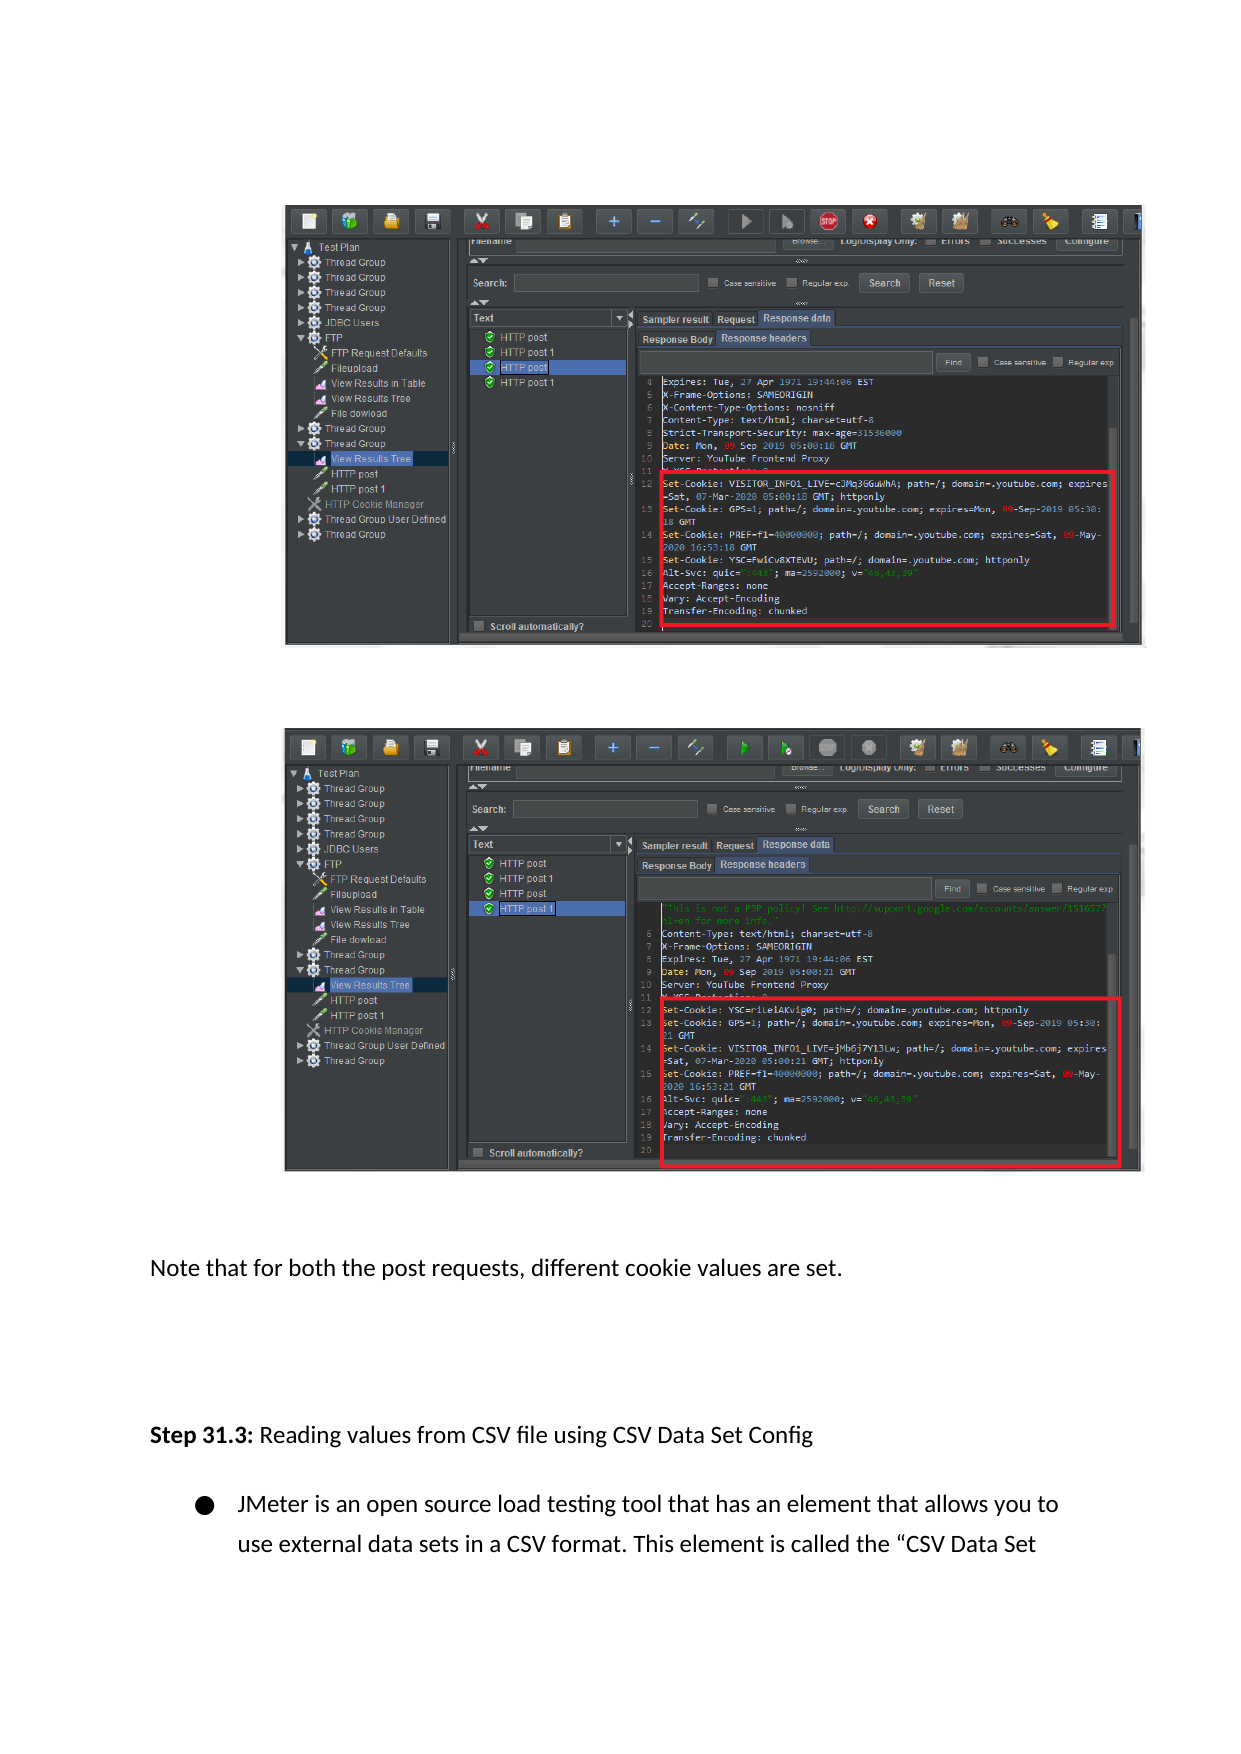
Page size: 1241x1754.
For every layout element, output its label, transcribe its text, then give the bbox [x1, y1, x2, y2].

picture [281, 205, 1146, 648]
text Note that for both the post requests, different cookie values are set. [150, 1252, 1090, 1282]
text Step 31.3: Reading values from CSV file using CSV Data Set Config [150, 1419, 1090, 1450]
picture [281, 728, 1145, 1172]
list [194, 1475, 1090, 1559]
